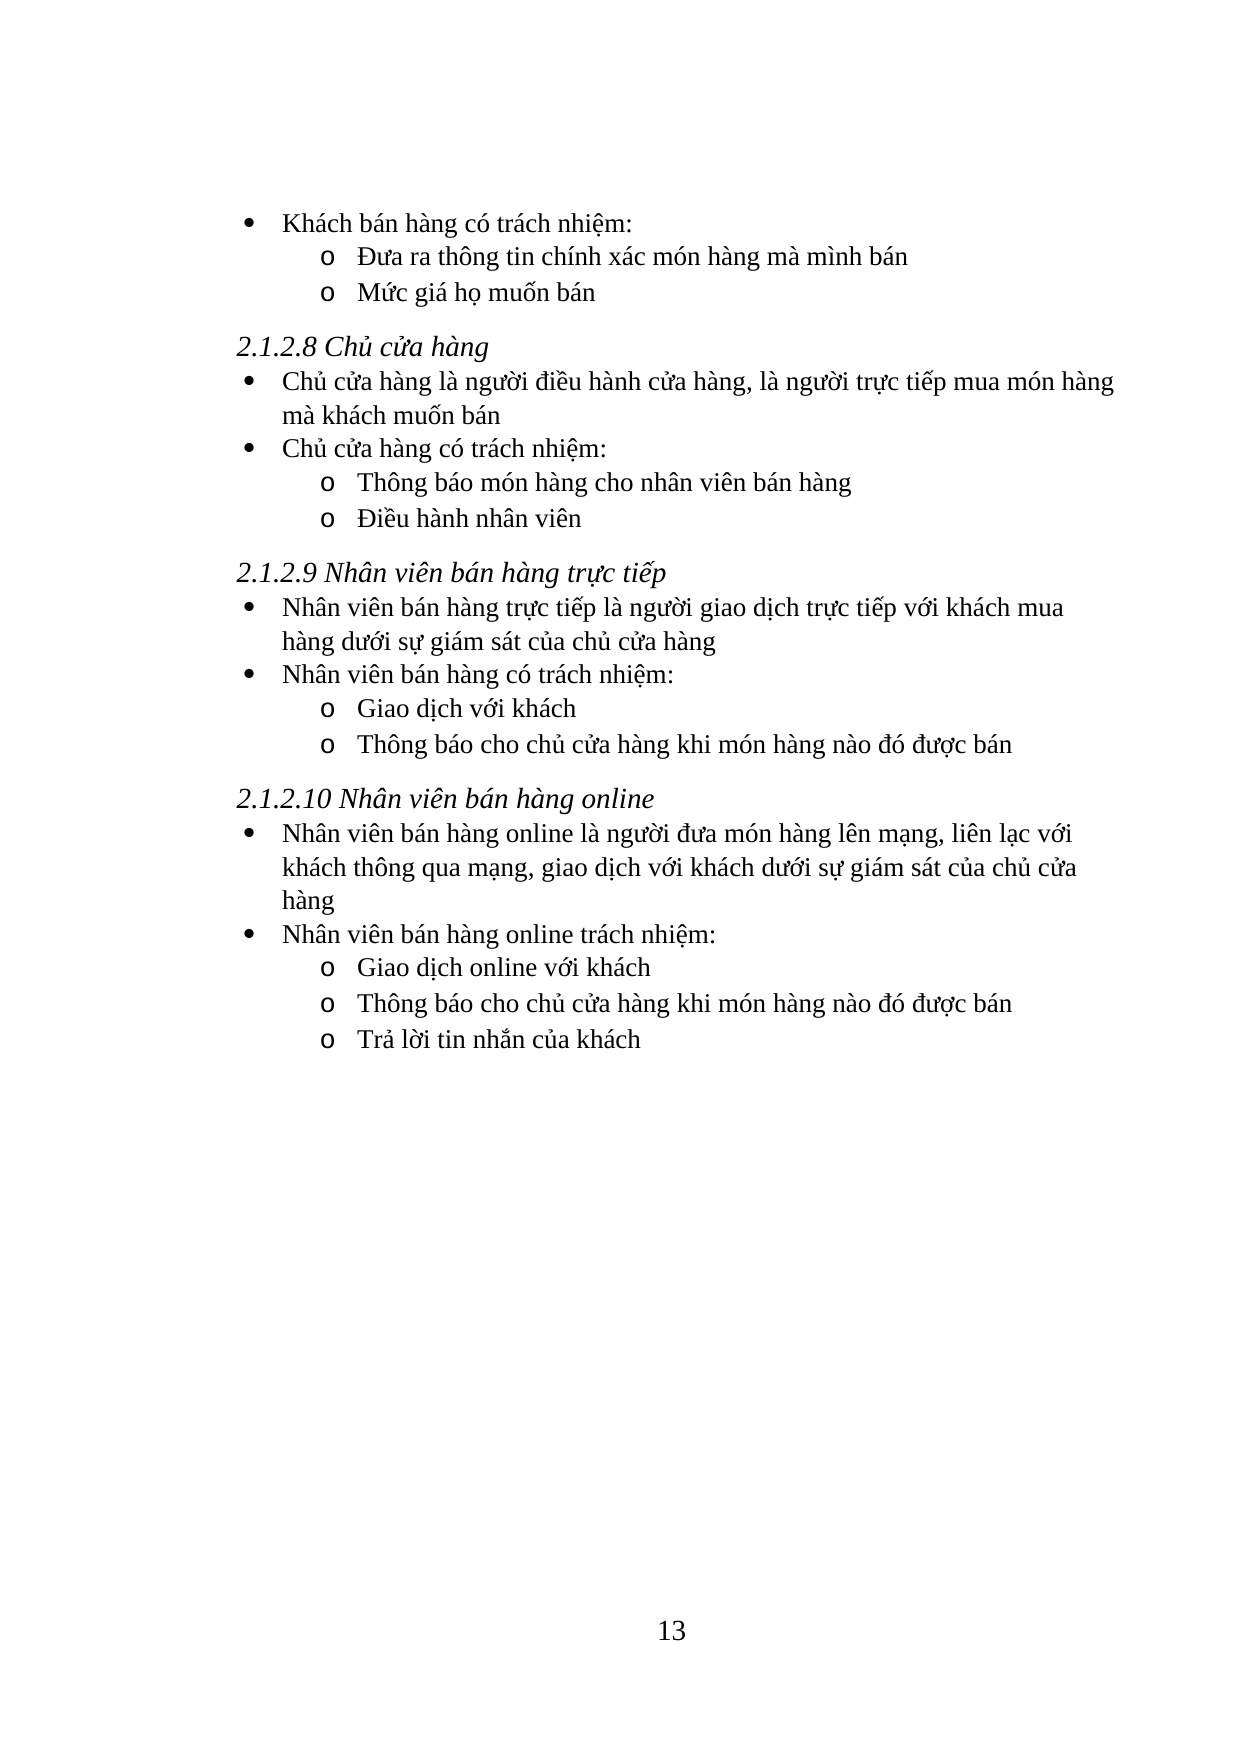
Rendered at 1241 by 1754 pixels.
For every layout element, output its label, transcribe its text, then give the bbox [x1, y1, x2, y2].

list Đưa ra thông tin chính xác món hàng mà mình bán [319, 241, 1122, 274]
subtitle 2.1.2.10 Nhân viên bán hàng online [207, 781, 1126, 814]
list Thông báo món hàng cho nhân viên bán hàng [319, 466, 1122, 500]
list Chủ cửa hàng có trách nhiệm: [244, 433, 1122, 464]
list Mức giá họ muốn bán [319, 277, 1122, 310]
subtitle 2.1.2.9 Nhân viên bán hàng trực tiếp [207, 555, 1126, 589]
list Nhân viên bán hàng online trách nhiệm: [244, 918, 1122, 949]
list Nhân viên bán hàng có trách nhiệm: [244, 658, 1122, 690]
list Điều hành nhân viên [319, 502, 1122, 536]
list Thông báo cho chủ cửa hàng khi món hàng nào đó được bán [319, 988, 1122, 1021]
list Thông báo cho chủ cửa hàng khi món hàng nào đó được bán [319, 728, 1122, 762]
list Nhân viên bán hàng online là người đưa món hàng lên mạng, liên lạc với khách thông qua mạng, giao dịch với khách dưới sự giám sát của chủ cửa hàng [244, 817, 1122, 915]
subtitle 2.1.2.8 Chủ cửa hàng [207, 329, 1126, 363]
list Chủ cửa hàng là người điều hành cửa hàng, là người trực tiếp mua món hàng mà khách muốn bán [244, 365, 1122, 430]
list Giao dịch với khách [319, 692, 1122, 726]
list Giao dịch online với khách [319, 952, 1122, 985]
list Nhân viên bán hàng trực tiếp là người giao dịch trực tiếp với khách mua hàng dưới sự giám sát của chủ cửa hàng [244, 591, 1122, 656]
list Trả lời tin nhắn của khách [319, 1024, 1122, 1057]
list Khách bán hàng có trách nhiệm: [244, 207, 1122, 238]
